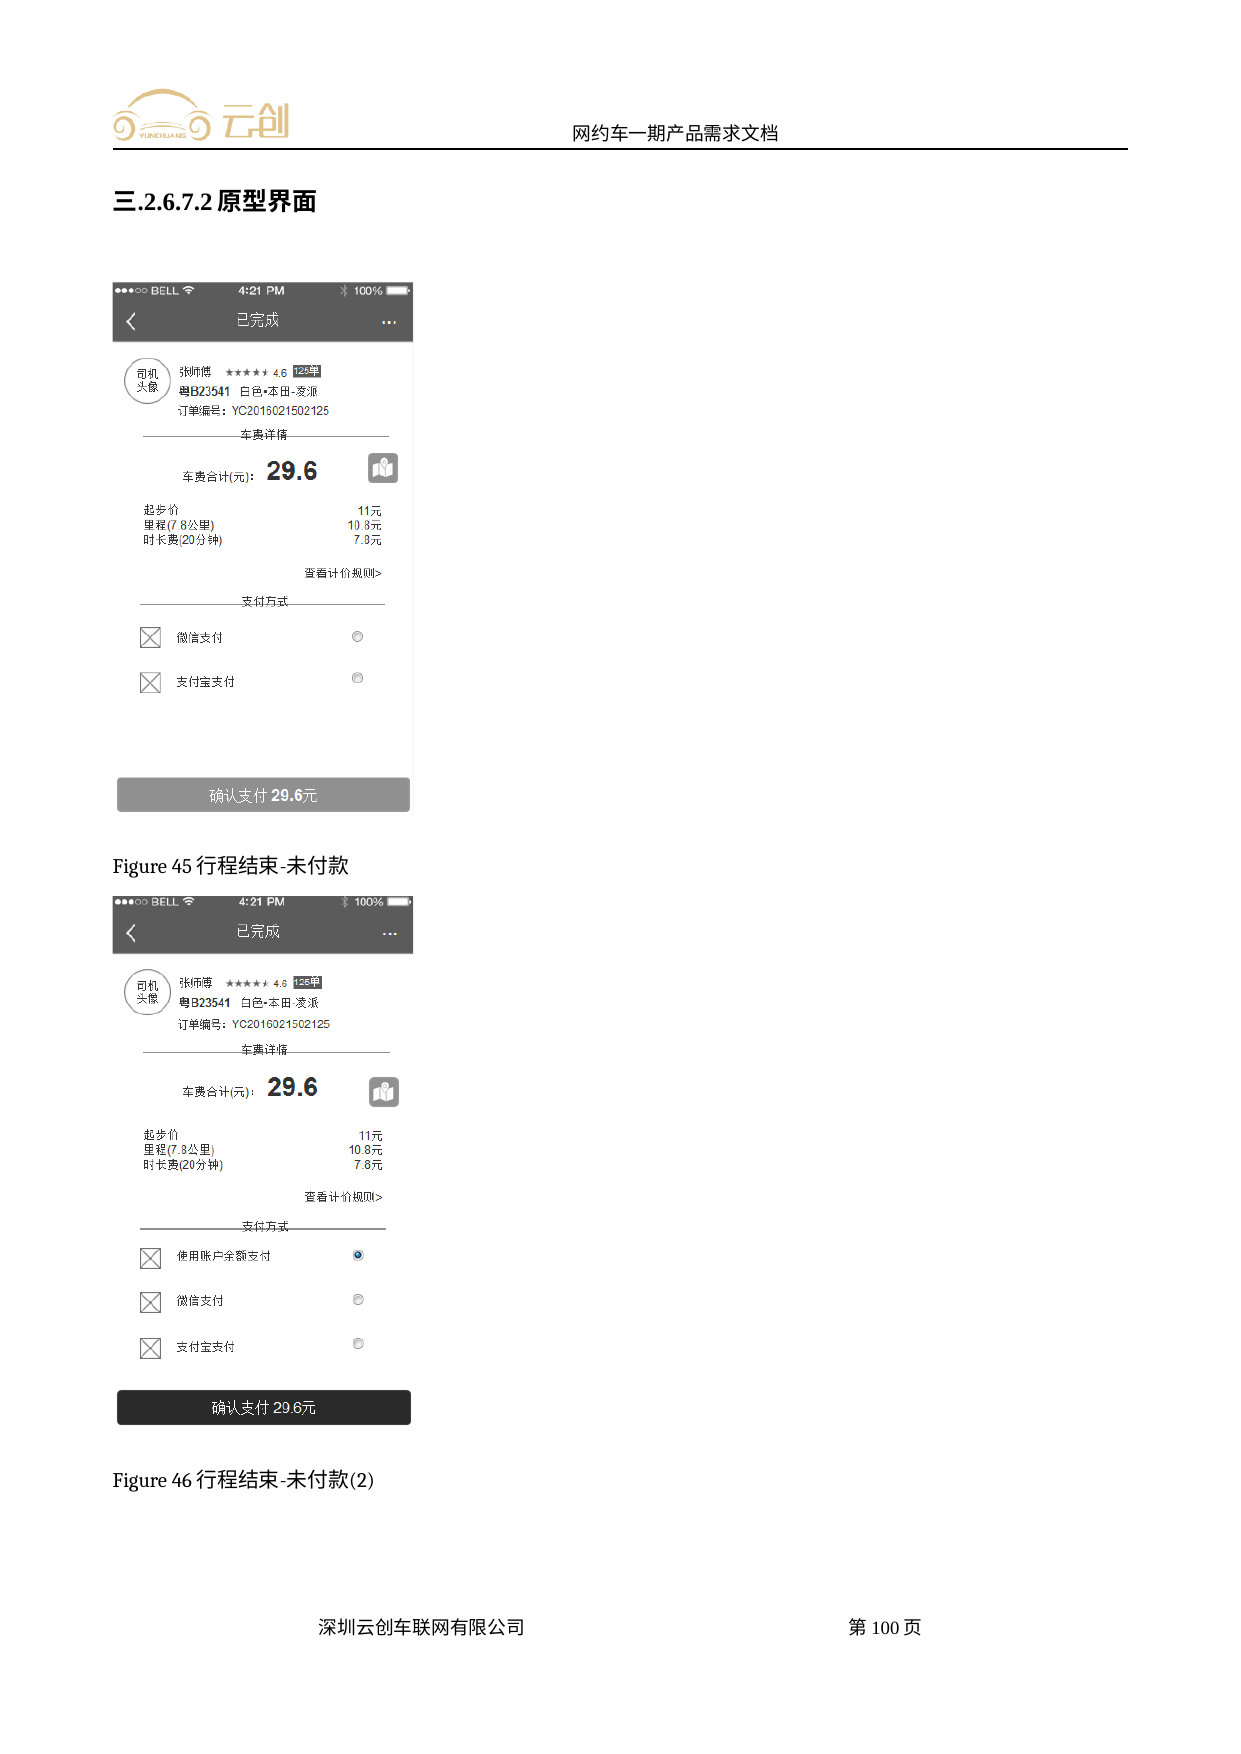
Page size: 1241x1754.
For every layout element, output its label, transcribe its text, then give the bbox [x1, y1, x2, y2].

picture [112, 282, 414, 816]
picture [112, 896, 414, 1429]
picture [112, 88, 289, 141]
subtitle 原型界面 [112, 167, 1128, 232]
